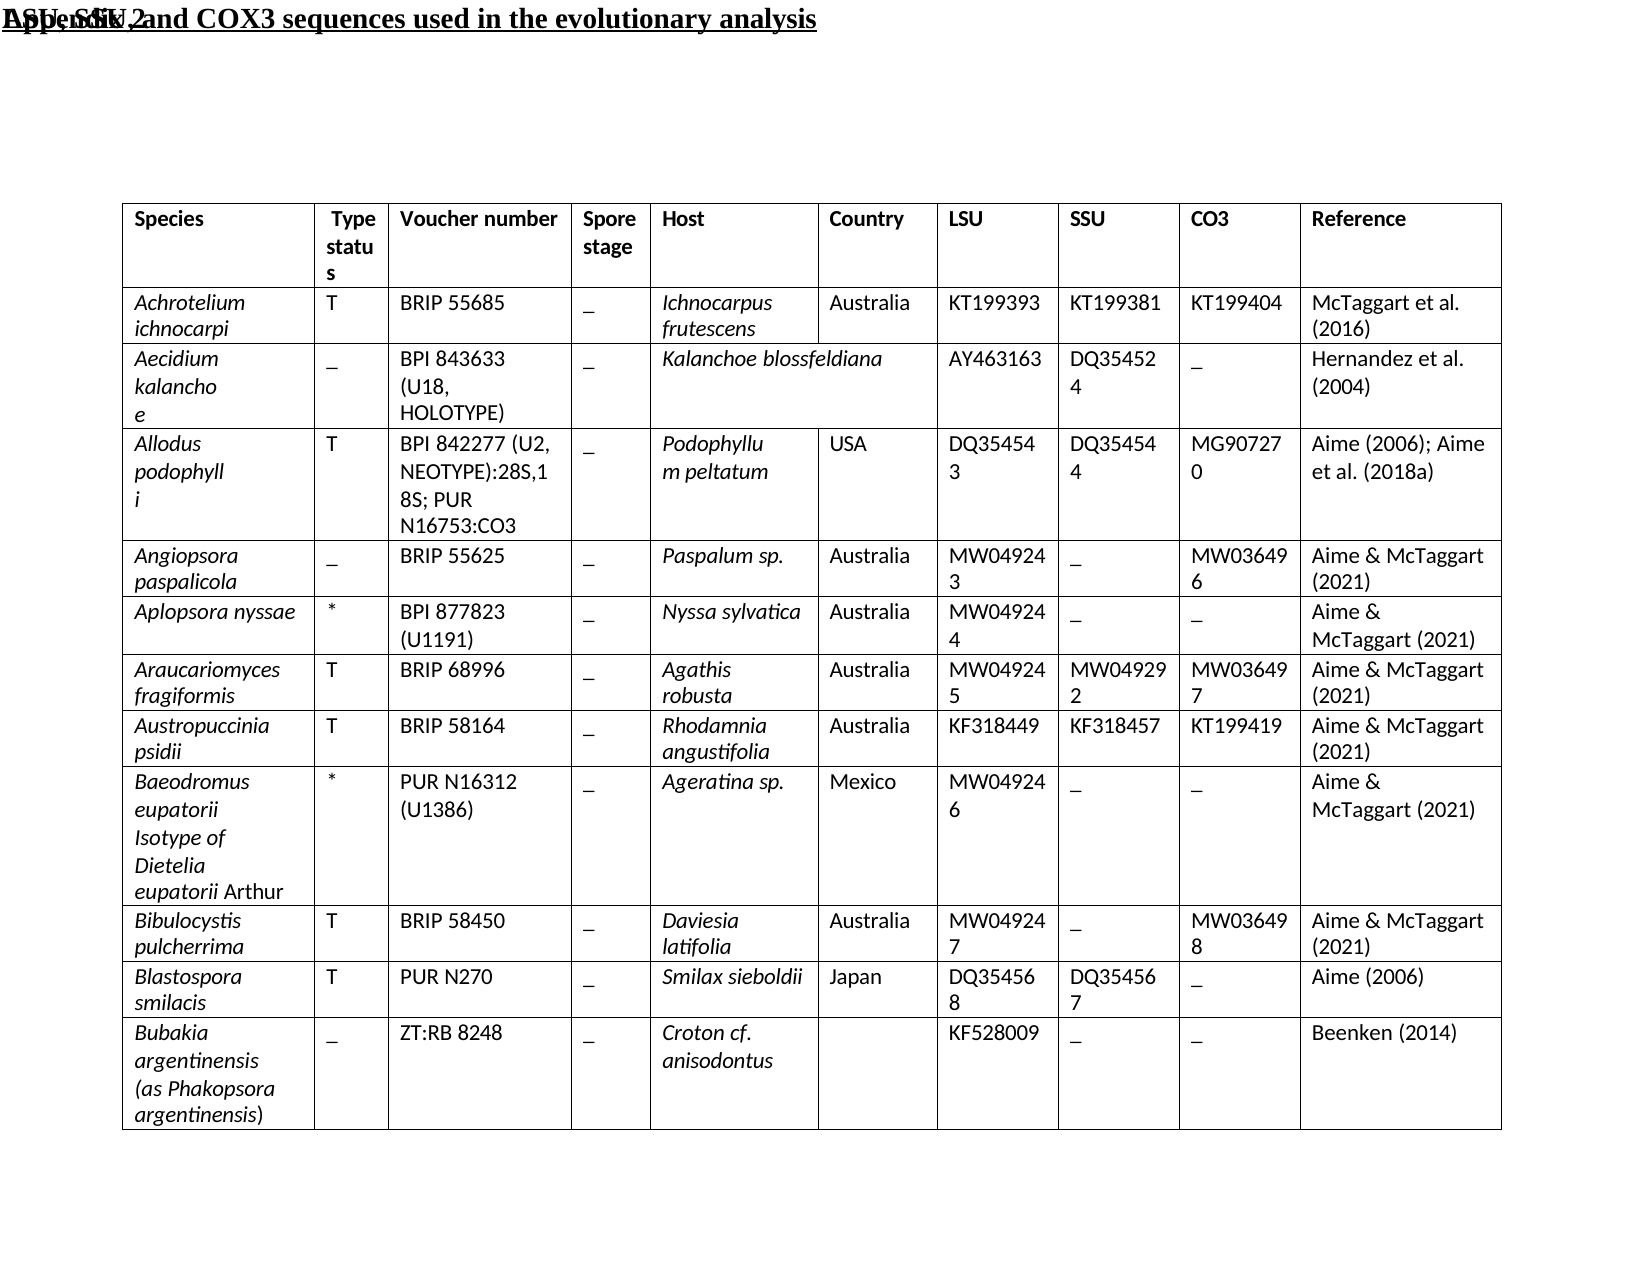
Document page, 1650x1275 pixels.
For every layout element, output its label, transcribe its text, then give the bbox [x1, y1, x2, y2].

table_cell Allodus podophylli [123, 429, 314, 540]
table_cell Aime & McTaggart (2021) [1301, 597, 1501, 654]
table_cell PUR N16312 (U1386) [389, 767, 571, 905]
table_cell Australia [819, 288, 937, 343]
table_cell Paspalum sp. [651, 541, 818, 596]
table_cell Australia [819, 711, 937, 766]
table_cell Aime & McTaggart (2021) [1301, 767, 1501, 905]
table_cell _ [572, 288, 650, 343]
table_cell BRIP 68996 [389, 655, 571, 710]
table_cell Australia [819, 906, 937, 961]
table_cell _ [572, 962, 650, 1017]
table_cell Ageratina sp. [651, 767, 818, 905]
table_cell Mexico [819, 767, 937, 905]
table_cell Blastospora smilacis [123, 962, 314, 1017]
table_cell _ [315, 344, 388, 428]
table_cell BRIP 55685 [389, 288, 571, 343]
table_cell DQ35456 7 [1059, 962, 1179, 1017]
table_cell _ [1180, 597, 1300, 654]
table_cell Croton cf. anisodontus [651, 1018, 818, 1128]
table_cell _ [572, 767, 650, 905]
table_header Host [651, 204, 818, 287]
table_header Type statu s [315, 204, 388, 287]
table_cell Kalanchoe blossfeldiana [651, 344, 937, 428]
table_cell [819, 1018, 937, 1128]
table_cell MG90727 0 [1180, 429, 1300, 540]
table_cell Australia [819, 541, 937, 596]
table_cell Smilax sieboldii [651, 962, 818, 1017]
table_cell BRIP 58164 [389, 711, 571, 766]
table_cell MW04924 6 [938, 767, 1058, 905]
table_cell Podophyllum peltatum [651, 429, 818, 540]
table_cell _ [572, 906, 650, 961]
table_cell MW03649 8 [1180, 906, 1300, 961]
table_cell Araucariomyces fragiformis [123, 655, 314, 710]
table_cell KF318457 [1059, 711, 1179, 766]
table_cell _ [1059, 541, 1179, 596]
table_cell Bibulocystis pulcherrima [123, 906, 314, 961]
table_cell DQ35454 3 [938, 429, 1058, 540]
table_cell T [315, 655, 388, 710]
table_cell DQ35456 8 [938, 962, 1058, 1017]
table_cell _ [1059, 1018, 1179, 1128]
table_cell Aplopsora nyssae [123, 597, 314, 654]
table_cell MW04924 5 [938, 655, 1058, 710]
table_cell Angiopsora paspalicola [123, 541, 314, 596]
table_cell MW03649 7 [1180, 655, 1300, 710]
table_cell _ [572, 711, 650, 766]
table_cell BPI 842277 (U2, NEOTYPE):28S,1 8S; PUR N16753:CO3 [389, 429, 571, 540]
table_cell * [315, 597, 388, 654]
table_cell KT199419 [1180, 711, 1300, 766]
table_cell KF318449 [938, 711, 1058, 766]
table_cell Agathis robusta [651, 655, 818, 710]
table_cell Aecidium kalanchoe [123, 344, 314, 428]
table_cell Aime & McTaggart (2021) [1301, 541, 1501, 596]
table_header Voucher number [389, 204, 571, 287]
table_cell _ [572, 655, 650, 710]
table_cell _ [572, 344, 650, 428]
table_cell T [315, 906, 388, 961]
table_cell _ [1180, 962, 1300, 1017]
table_cell Austropuccinia psidii [123, 711, 314, 766]
table_cell USA [819, 429, 937, 540]
table_cell _ [1180, 767, 1300, 905]
table_header LSU [938, 204, 1058, 287]
table_cell Bubakia argentinensis (as Phakopsora argentinensis) [123, 1018, 314, 1128]
table_cell MW04924 4 [938, 597, 1058, 654]
table_cell Aime & McTaggart (2021) [1301, 655, 1501, 710]
table_cell BPI 877823 (U1191) [389, 597, 571, 654]
table_cell Beenken (2014) [1301, 1018, 1501, 1128]
table_cell _ [315, 1018, 388, 1128]
table_cell MW04924 3 [938, 541, 1058, 596]
table_cell MW03649 6 [1180, 541, 1300, 596]
table_header Country [819, 204, 937, 287]
table_cell _ [1059, 597, 1179, 654]
table_cell KT199381 [1059, 288, 1179, 343]
table_cell KT199393 [938, 288, 1058, 343]
table_header Reference [1301, 204, 1501, 287]
table_cell _ [1180, 1018, 1300, 1128]
table_cell Japan [819, 962, 937, 1017]
table_cell Aime (2006) [1301, 962, 1501, 1017]
table_cell KT199404 [1180, 288, 1300, 343]
table_cell _ [1180, 344, 1300, 428]
table_cell _ [572, 597, 650, 654]
table_cell T [315, 429, 388, 540]
table_cell MW04924 7 [938, 906, 1058, 961]
table_cell BPI 843633 (U18, HOLOTYPE) [389, 344, 571, 428]
table_cell Australia [819, 655, 937, 710]
table_cell Rhodamnia angustifolia [651, 711, 818, 766]
table_cell T [315, 288, 388, 343]
table_cell Nyssa sylvatica [651, 597, 818, 654]
table_cell AY463163 [938, 344, 1058, 428]
table_cell _ [1059, 767, 1179, 905]
table_header CO3 [1180, 204, 1300, 287]
table_cell Aime (2006); Aime et al. (2018a) [1301, 429, 1501, 540]
table_cell Achrotelium ichnocarpi [123, 288, 314, 343]
table_cell DQ35452 4 [1059, 344, 1179, 428]
table_cell T [315, 711, 388, 766]
table_header Species [123, 204, 314, 287]
table_cell _ [315, 541, 388, 596]
table_cell Australia [819, 597, 937, 654]
table_cell Aime & McTaggart (2021) [1301, 711, 1501, 766]
table_cell Daviesia latifolia [651, 906, 818, 961]
table_header SSU [1059, 204, 1179, 287]
table_header Spore stage [572, 204, 650, 287]
table_cell * [315, 767, 388, 905]
table_cell MW04929 2 [1059, 655, 1179, 710]
table_cell _ [572, 1018, 650, 1128]
table_cell T [315, 962, 388, 1017]
table_cell ZT:RB 8248 [389, 1018, 571, 1128]
table_cell KF528009 [938, 1018, 1058, 1128]
table_cell McTaggart et al. (2016) [1301, 288, 1501, 343]
table_cell _ [572, 429, 650, 540]
table_cell Baeodromus eupatorii Isotype of Dietelia eupatorii Arthur [123, 767, 314, 905]
table_cell _ [1059, 906, 1179, 961]
table_cell BRIP 58450 [389, 906, 571, 961]
table_cell _ [572, 541, 650, 596]
table_cell Ichnocarpus frutescens [651, 288, 818, 343]
table_cell DQ35454 4 [1059, 429, 1179, 540]
table_cell BRIP 55625 [389, 541, 571, 596]
table_cell PUR N270 [389, 962, 571, 1017]
table_cell Hernandez et al. (2004) [1301, 344, 1501, 428]
table_cell Aime & McTaggart (2021) [1301, 906, 1501, 961]
